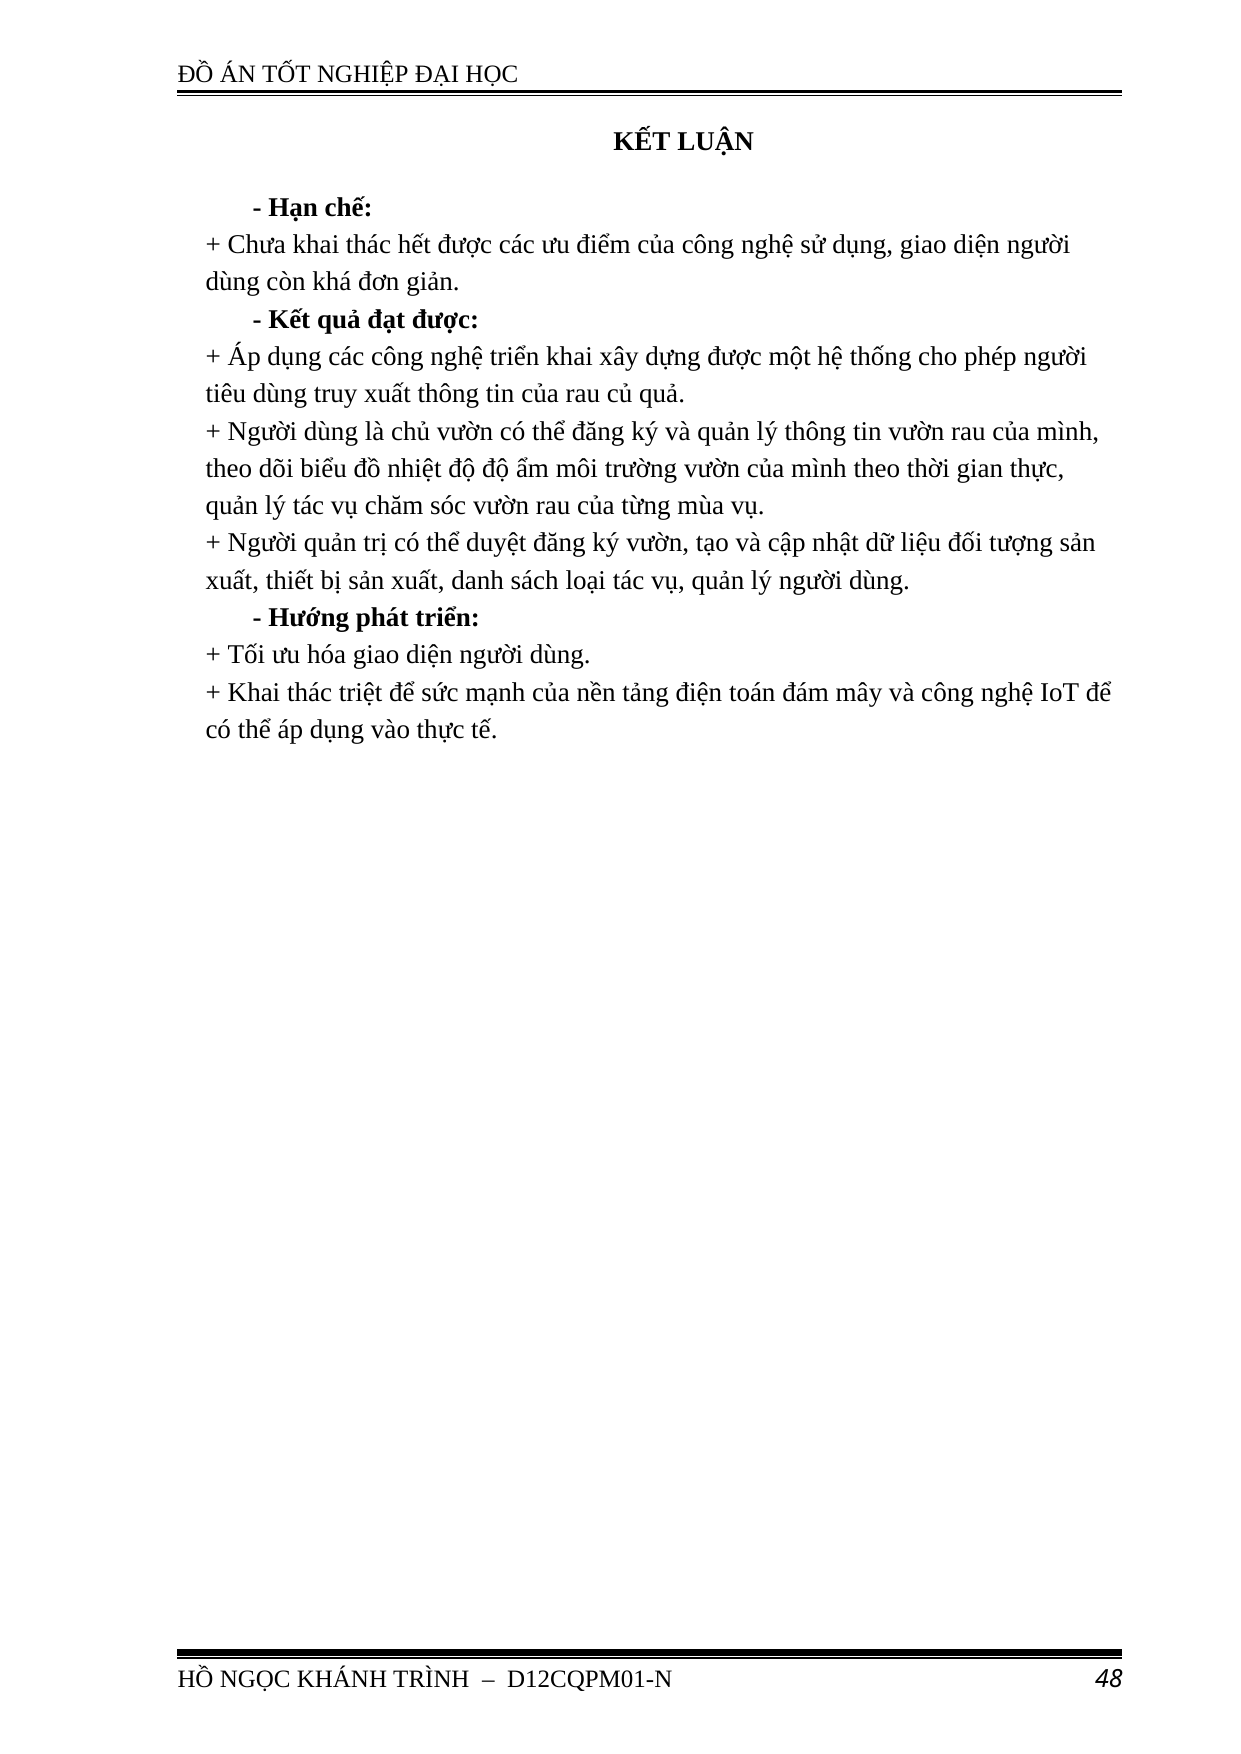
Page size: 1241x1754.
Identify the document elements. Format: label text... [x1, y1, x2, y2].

text + Tối ưu hóa giao diện người dùng. [205, 638, 1114, 669]
text - Hướng phát triển: [252, 601, 1114, 632]
text + Người quản trị có thể duyệt đăng ký vườn, tạo và cập nhật dữ liệu đối tượng sản xuất, thiết bị sản xuất, danh sách loại tác vụ, quản lý người dùng. [205, 527, 1114, 595]
text + Khai thác triệt để sức mạnh của nền tảng điện toán đám mây và công nghệ IoT để có thể áp dụng vào thực tế. [205, 676, 1114, 744]
subtitle KẾT LUẬN [252, 125, 1114, 156]
text - Hạn chế: [252, 191, 1114, 222]
text + Áp dụng các công nghệ triển khai xây dựng được một hệ thống cho phép người tiêu dùng truy xuất thông tin của rau củ quả. [205, 340, 1114, 408]
text + Người dùng là chủ vườn có thể đăng ký và quản lý thông tin vườn rau của mình, theo dõi biểu đồ nhiệt độ độ ẩm môi trường vườn của mình theo thời gian thực, quản lý tác vụ chăm sóc vườn rau của từng mùa vụ. [205, 415, 1114, 520]
text - Kết quả đạt được: [252, 303, 1114, 334]
text + Chưa khai thác hết được các ưu điểm của công nghệ sử dụng, giao diện người dùng còn khá đơn giản. [205, 228, 1114, 297]
